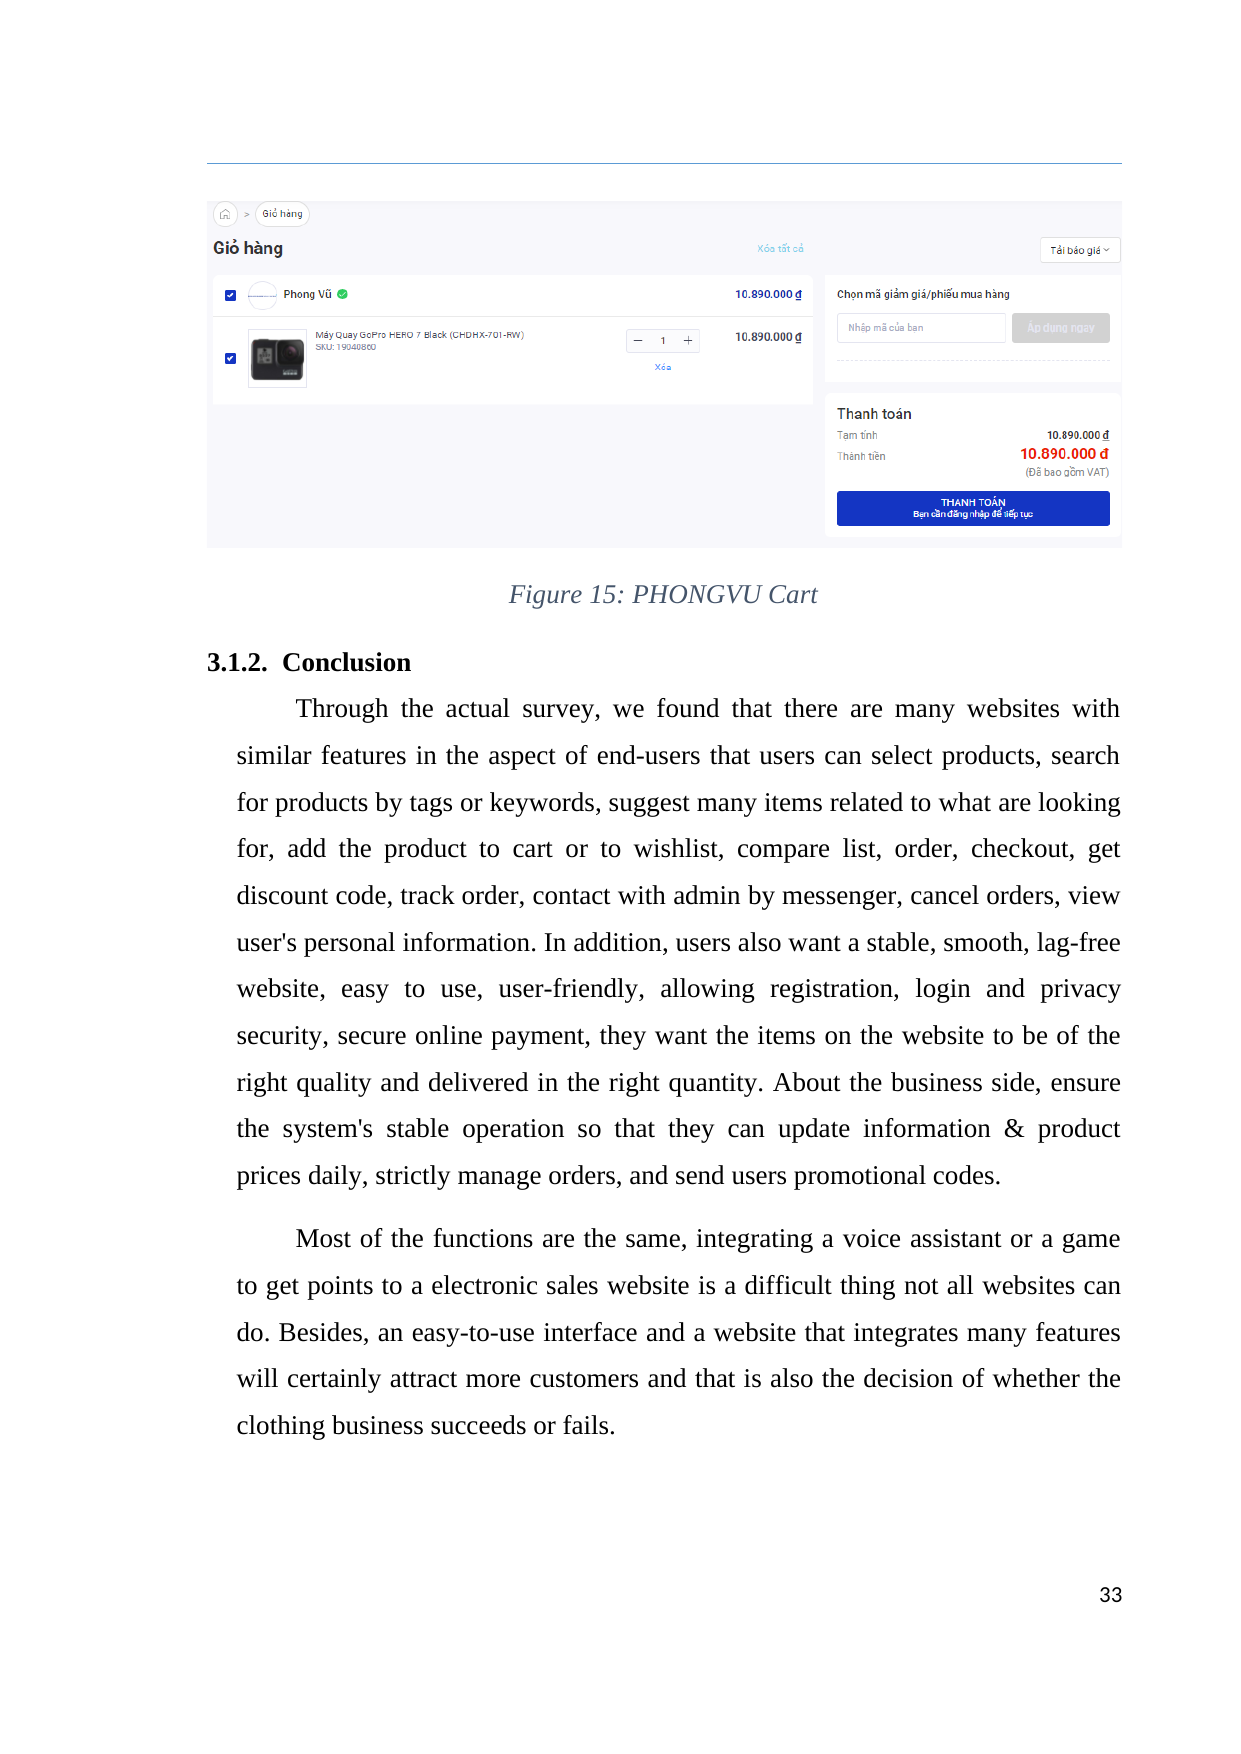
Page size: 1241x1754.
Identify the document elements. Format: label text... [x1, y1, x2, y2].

list Conclusion [207, 646, 1122, 677]
text Most of the functions are the same, integrating a voice assistant or a game to get points to a electronic sales website is a difficult thing not all websites can do. Besides, an easy-to-use interface and a website that integrates many features will certainly attract more customers and that is also the decision of whether the clothing business succeeds or fails. [236, 1222, 1122, 1440]
text Through the actual survey, we found that there are many websites with similar features in the aspect of end-users that users can select products, search for products by tags or keywords, suggest many items related to what are looking for, add the product to cart or to wishlist, compare list, order, checkout, get discount code, track order, contact with admin by messenger, cancel orders, view user's personal information. In addition, users also want a stable, smooth, lag-free website, easy to use, user-friendly, allowing registration, login and privacy security, secure online payment, they want the items on the website to be of the right quality and delivered in the right quantity. About the business side, ensure the system's stable operation so that they can update information & product prices daily, strictly manage orders, and send users promotional codes. [236, 692, 1122, 1190]
picture [206, 201, 1123, 548]
text Figure 15: PHONGVU Cart [207, 578, 1122, 609]
